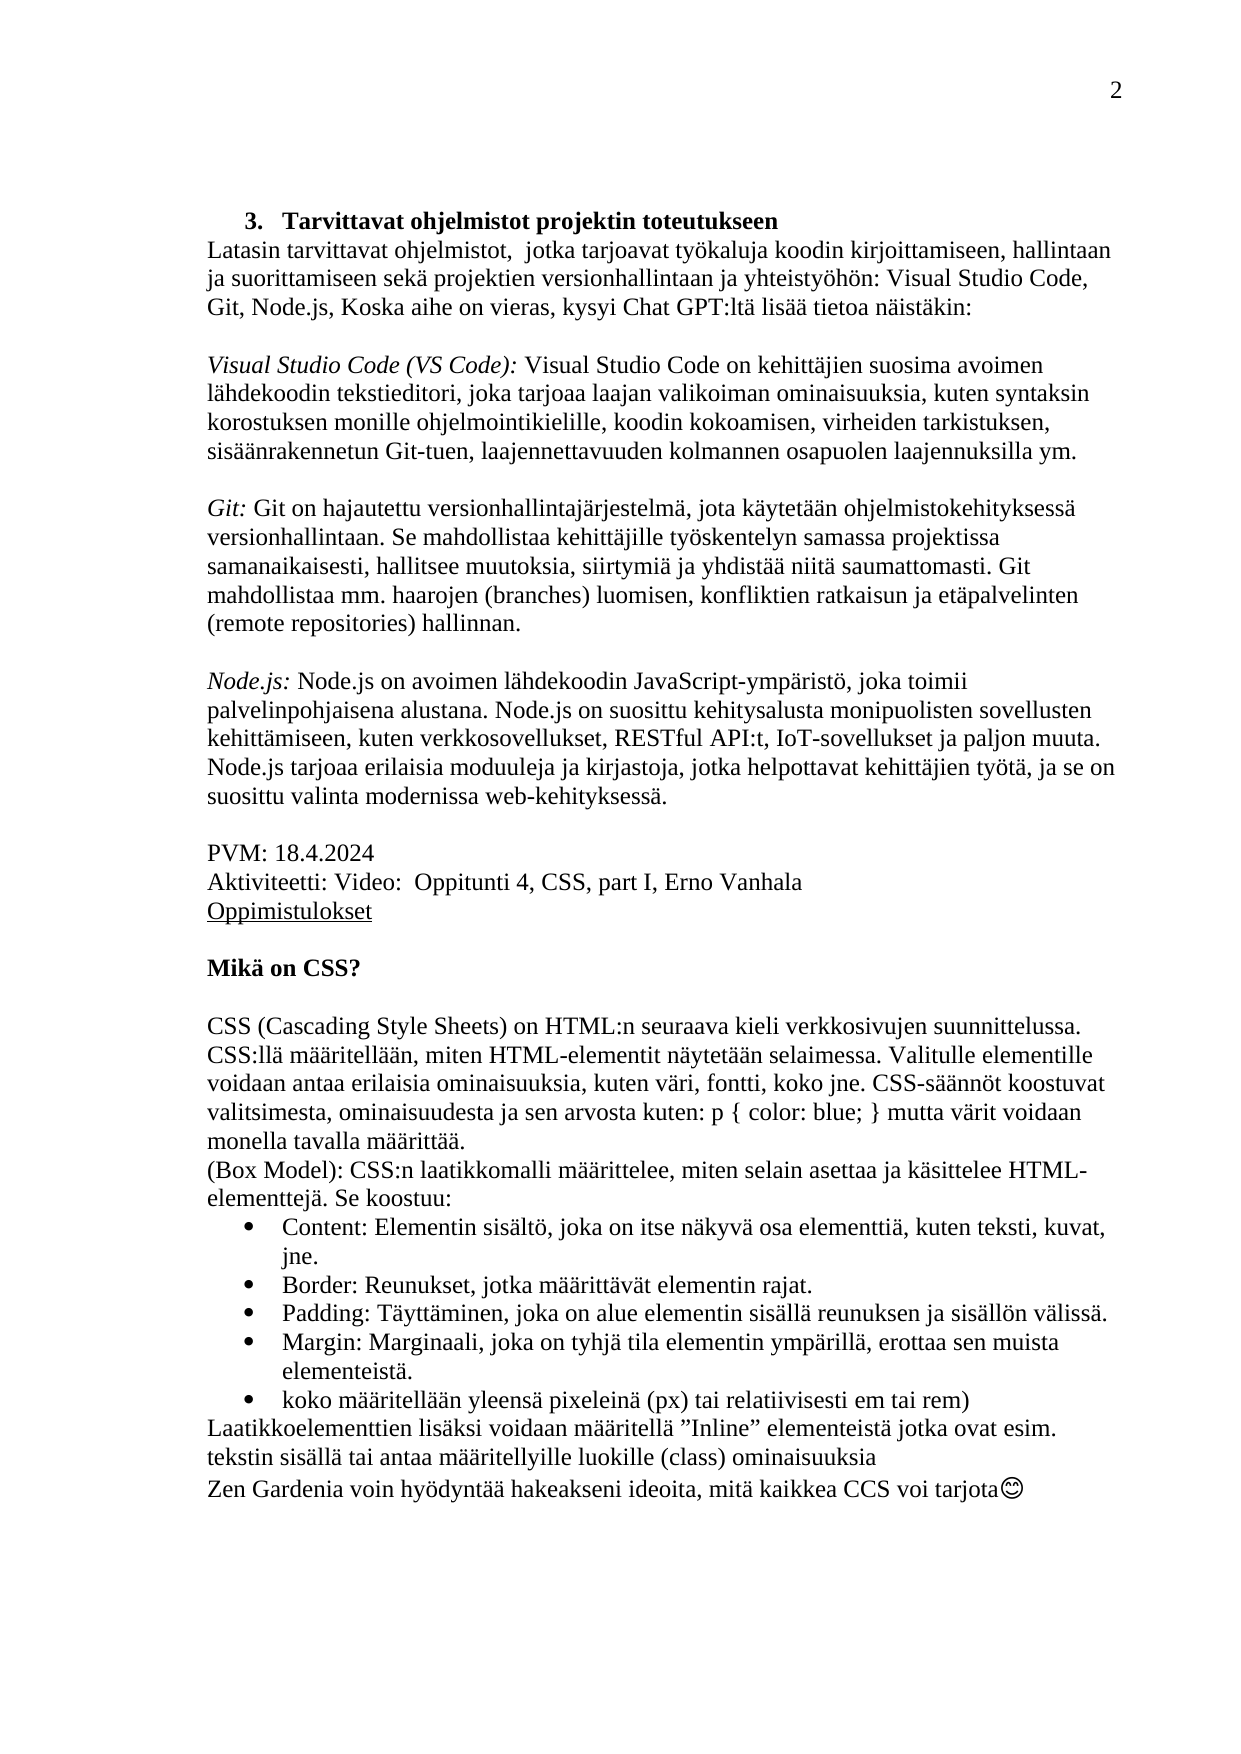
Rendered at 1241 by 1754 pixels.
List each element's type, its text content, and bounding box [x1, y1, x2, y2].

text Oppimistulokset [207, 896, 1122, 925]
list Margin: Marginaali, joka on tyhjä tila elementin ympärillä, erottaa sen muista elementeistä. [244, 1327, 1122, 1385]
list Padding: Täyttäminen, joka on alue elementin sisällä reunuksen ja sisällön välissä. [244, 1298, 1122, 1327]
text PVM: 18.4.2024 [207, 838, 1122, 867]
text Node.js: Node.js on avoimen lähdekoodin JavaScript-ympäristö, joka toimii palvelinpohjaisena alustana. Node.js on suosittu kehitysalusta monipuolisten sovellusten kehittämiseen, kuten verkkosovellukset, RESTful API:t, IoT-sovellukset ja paljon muuta. Node.js tarjoaa erilaisia moduuleja ja kirjastoja, jotka helpottavat kehittäjien työtä, ja se on suosittu valinta modernissa web-kehityksessä. [207, 666, 1122, 810]
list Border: Reunukset, jotka määrittävät elementin rajat. [244, 1270, 1122, 1298]
text Aktiviteetti: Video: Oppitunti 4, CSS, part I, Erno Vanhala [207, 867, 1122, 896]
list koko määritellään yleensä pixeleinä (px) tai relatiivisesti em tai rem) [244, 1385, 1122, 1413]
list Tarvittavat ohjelmistot projektin toteutukseen [244, 206, 1122, 235]
text Zen Gardenia voin hyödyntää hakeakseni ideoita, mitä kaikkea CCS voi tarjota [207, 1471, 1122, 1505]
text Latasin tarvittavat ohjelmistot, jotka tarjoavat työkaluja koodin kirjoittamiseen, hallintaan ja suorittamiseen sekä projektien versionhallintaan ja yhteistyöhön: Visual Studio Code, Git, Node.js, Koska aihe on vieras, kysyi Chat GPT:ltä lisää tietoa näistäkin: [207, 235, 1122, 321]
text Visual Studio Code (VS Code): Visual Studio Code on kehittäjien suosima avoimen lähdekoodin tekstieditori, joka tarjoaa laajan valikoiman ominaisuuksia, kuten syntaksin korostuksen monille ohjelmointikielille, koodin kokoamisen, virheiden tarkistuksen, sisäänrakennetun Git-tuen, laajennettavuuden kolmannen osapuolen laajennuksilla ym. [207, 350, 1122, 465]
text Mikä on CSS? [207, 953, 1122, 982]
text Git: Git on hajautettu versionhallintajärjestelmä, jota käytetään ohjelmistokehityksessä versionhallintaan. Se mahdollistaa kehittäjille työskentelyn samassa projektissa samanaikaisesti, hallitsee muutoksia, siirtymiä ja yhdistää niitä saumattomasti. Git mahdollistaa mm. haarojen (branches) luomisen, konfliktien ratkaisun ja etäpalvelinten (remote repositories) hallinnan. [207, 493, 1122, 637]
list Content: Elementin sisältö, joka on itse näkyvä osa elementtiä, kuten teksti, kuvat, jne. [244, 1212, 1122, 1270]
text Laatikkoelementtien lisäksi voidaan määritellä ”Inline” elementeistä jotka ovat esim. tekstin sisällä tai antaa määritellyille luokille (class) ominaisuuksia [207, 1413, 1122, 1471]
text CSS (Cascading Style Sheets) on HTML:n seuraava kieli verkkosivujen suunnittelussa. CSS:llä määritellään, miten HTML-elementit näytetään selaimessa. Valitulle elementille voidaan antaa erilaisia ominaisuuksia, kuten väri, fontti, koko jne. CSS-säännöt koostuvat valitsimesta, ominaisuudesta ja sen arvosta kuten: p { color: blue; } mutta värit voidaan monella tavalla määrittää. [207, 1011, 1122, 1155]
text (Box Model): CSS:n laatikkomalli määrittelee, miten selain asettaa ja käsittelee HTML-elementtejä. Se koostuu: [207, 1155, 1122, 1212]
